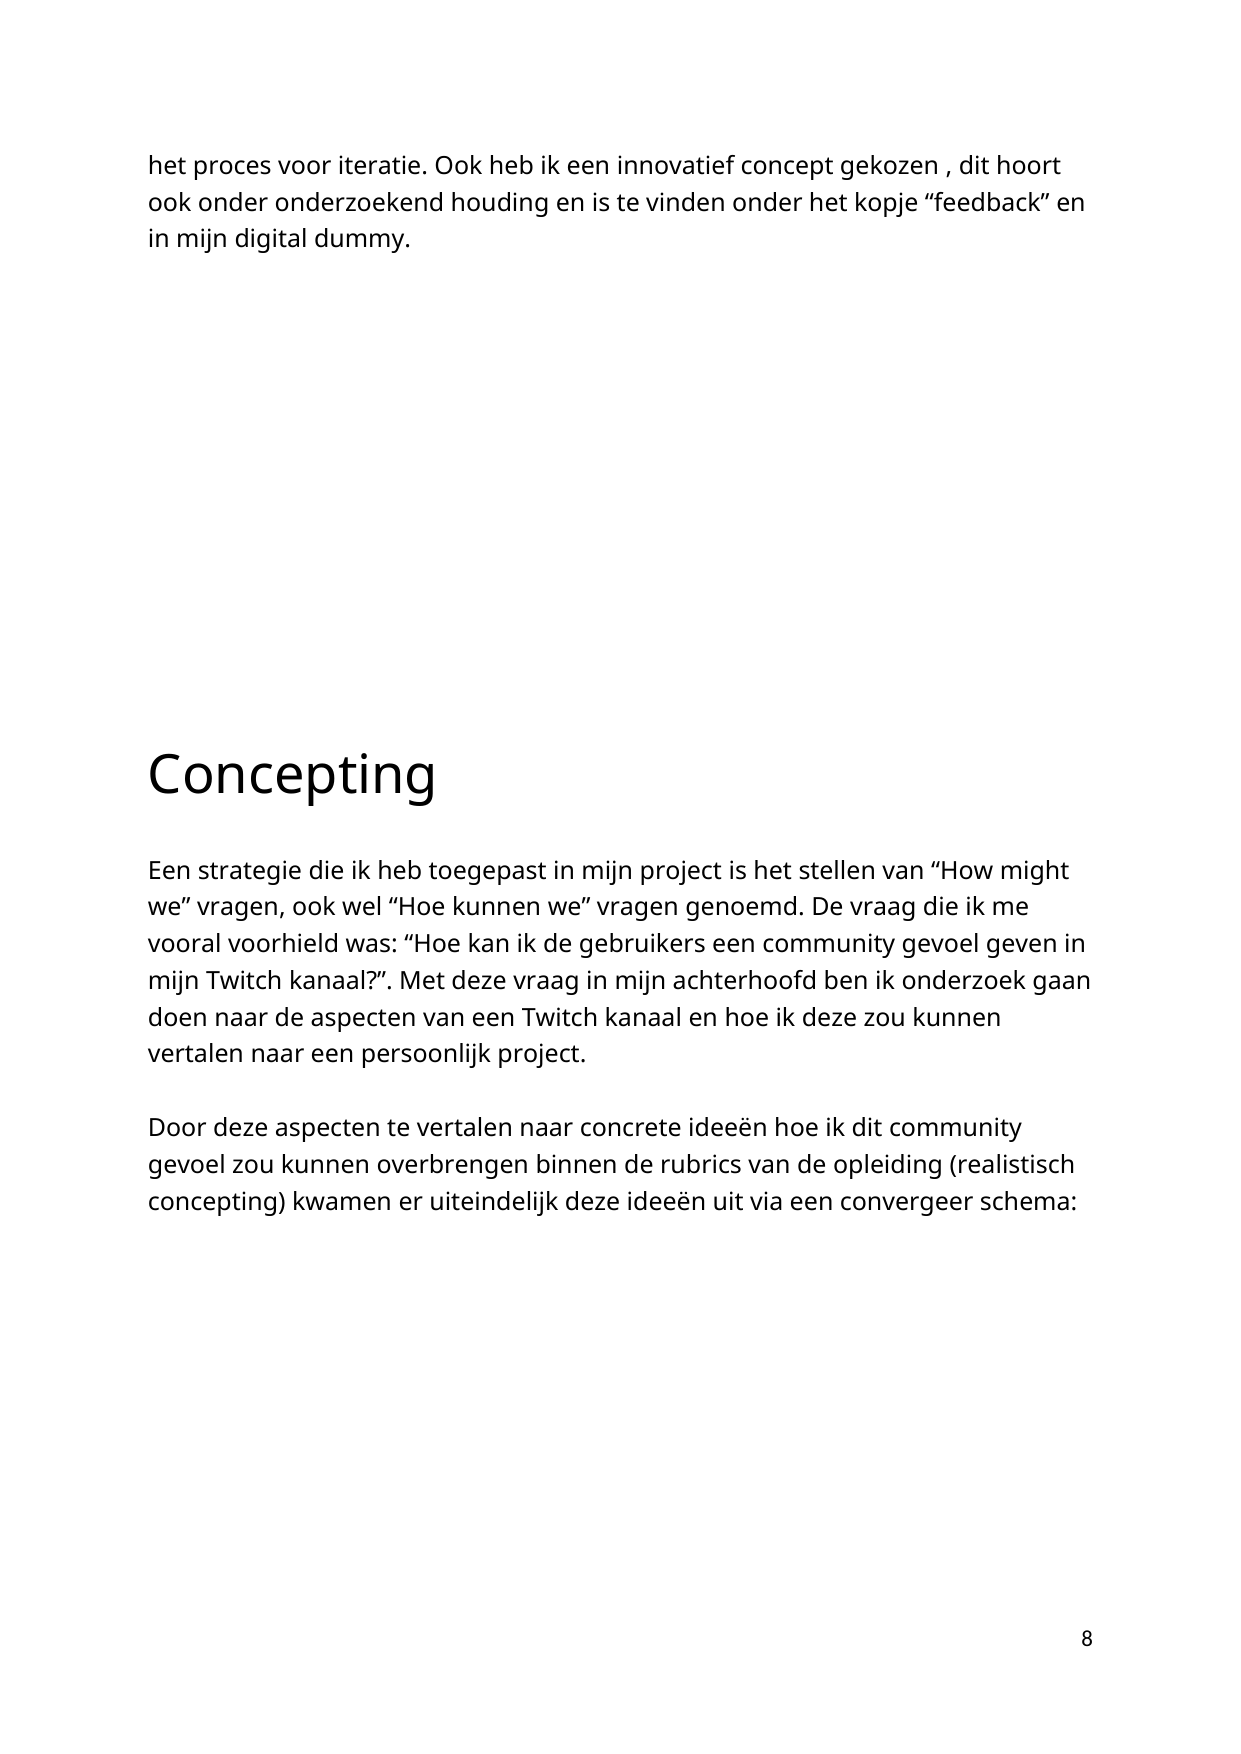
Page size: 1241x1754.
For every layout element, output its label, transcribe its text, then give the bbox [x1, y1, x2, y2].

text Door deze aspecten te vertalen naar concrete ideeën hoe ik dit community gevoel zou kunnen overbrengen binnen de rubrics van de opleiding (realistisch concepting) kwamen er uiteindelijk deze ideeën uit via een convergeer schema: [148, 1110, 1093, 1217]
text Concepting [148, 736, 1093, 810]
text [148, 148, 1093, 255]
text Een strategie die ik heb toegepast in mijn project is het stellen van “How might we” vragen, ook wel “Hoe kunnen we” vragen genoemd. De vraag die ik me vooral voorhield was: “Hoe kan ik de gebruikers een community gevoel geven in mijn Twitch kanaal?”. Met deze vraag in mijn achterhoofd ben ik onderzoek gaan doen naar de aspecten van een Twitch kanaal en hoe ik deze zou kunnen vertalen naar een persoonlijk project. [148, 852, 1093, 1070]
